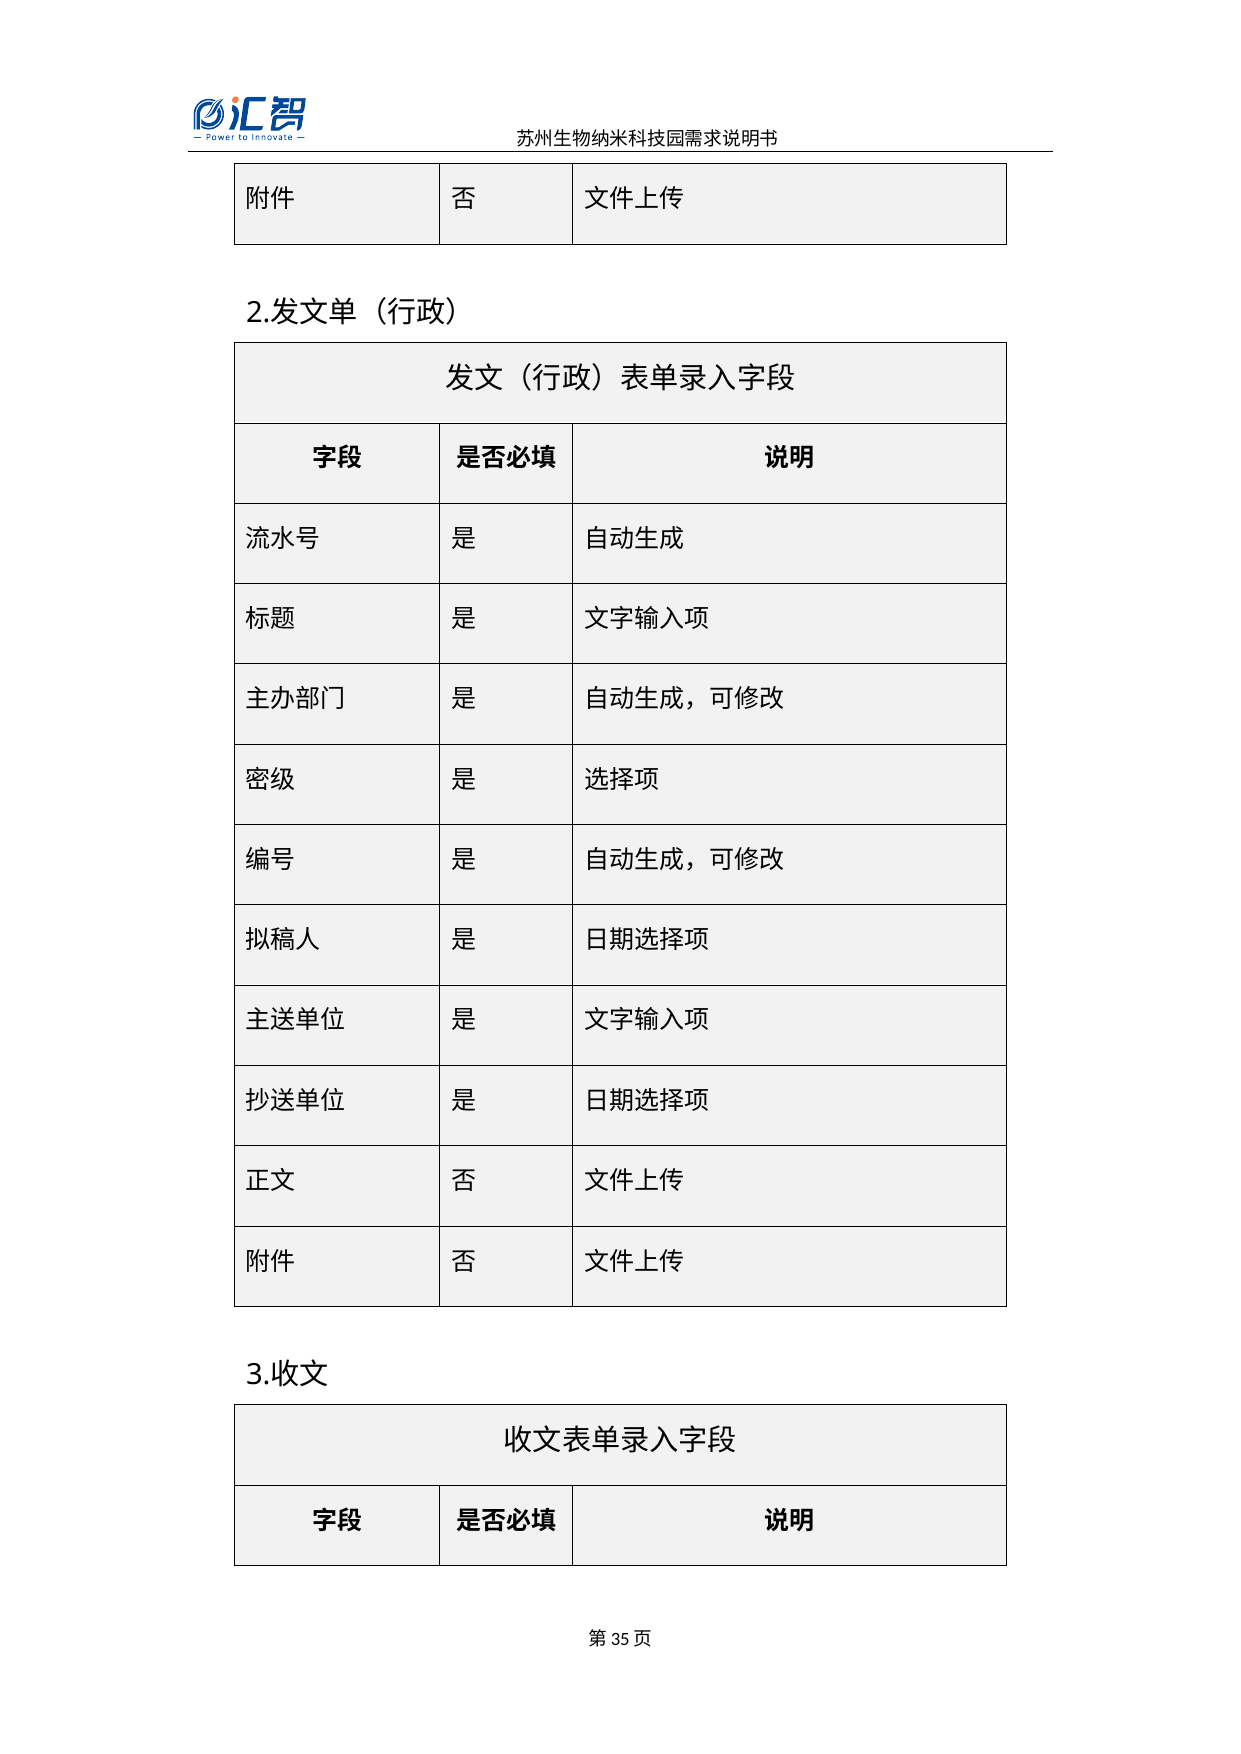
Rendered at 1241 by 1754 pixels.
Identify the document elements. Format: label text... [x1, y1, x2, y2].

table_cell 编号 [235, 825, 439, 904]
table_cell 是 [440, 986, 572, 1065]
table_cell 正文 [235, 1146, 439, 1226]
table_cell 说明 [573, 1486, 1006, 1565]
table_cell 主办部门 [235, 664, 439, 744]
table_cell 文件上传 [573, 164, 1006, 243]
table_cell 密级 [235, 745, 439, 824]
table_cell 否 [440, 1227, 572, 1306]
table_cell 说明 [573, 424, 1006, 503]
table_cell 流水号 [235, 504, 439, 583]
table_cell 是 [440, 664, 572, 744]
list 发文单（行政） [187, 277, 1053, 342]
table_cell 日期选择项 [573, 1066, 1006, 1145]
list 收文 [187, 1339, 1053, 1404]
table_cell 附件 [235, 1227, 439, 1306]
table_header 收文表单录入字段 [235, 1405, 1006, 1485]
table_header 发文（行政）表单录入字段 [235, 343, 1006, 422]
table_cell 是 [440, 825, 572, 904]
table_cell 文件上传 [573, 1146, 1006, 1226]
table_cell 文字输入项 [573, 584, 1006, 663]
table_cell 自动生成 [573, 504, 1006, 583]
table_cell 主送单位 [235, 986, 439, 1065]
table_cell 选择项 [573, 745, 1006, 824]
table_cell 是 [440, 905, 572, 984]
table_cell 是否必填 [440, 424, 572, 503]
table_cell 文字输入项 [573, 986, 1006, 1065]
table_cell 是否必填 [440, 1486, 572, 1565]
table_cell 字段 [235, 1486, 439, 1565]
table_cell 是 [440, 745, 572, 824]
table_cell 自动生成，可修改 [573, 825, 1006, 904]
table_cell 是 [440, 584, 572, 663]
table_cell 否 [440, 1146, 572, 1226]
table_cell 标题 [235, 584, 439, 663]
table_cell 文件上传 [573, 1227, 1006, 1306]
picture [187, 88, 313, 146]
table_cell 是 [440, 1066, 572, 1145]
table_cell 日期选择项 [573, 905, 1006, 984]
table_cell 是 [440, 504, 572, 583]
table_cell 抄送单位 [235, 1066, 439, 1145]
table_cell 自动生成，可修改 [573, 664, 1006, 744]
table_cell 字段 [235, 424, 439, 503]
table_cell 附件 [235, 164, 439, 243]
table_cell 拟稿人 [235, 905, 439, 984]
table_cell 否 [440, 164, 572, 243]
